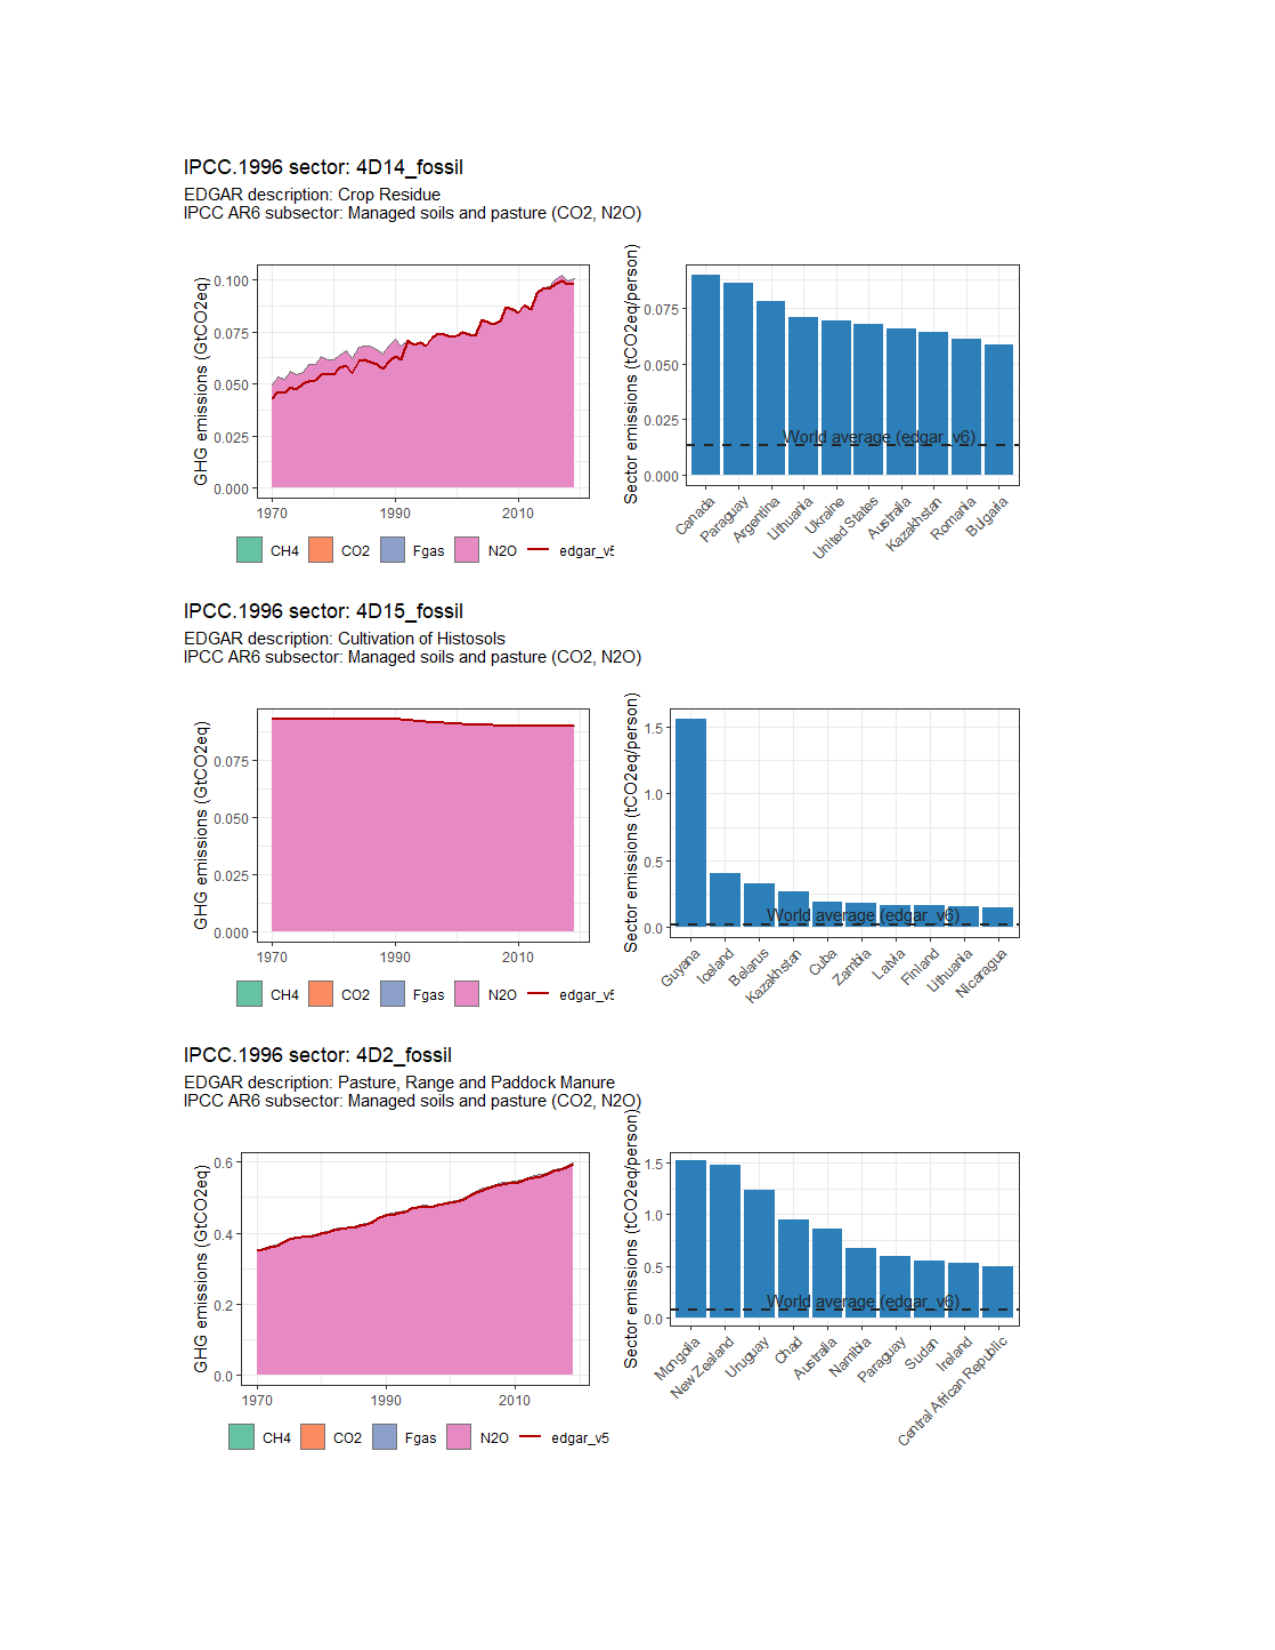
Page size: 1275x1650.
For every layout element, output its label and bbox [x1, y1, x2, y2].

picture [168, 593, 1044, 1032]
picture [168, 1037, 1044, 1475]
picture [168, 150, 1044, 588]
